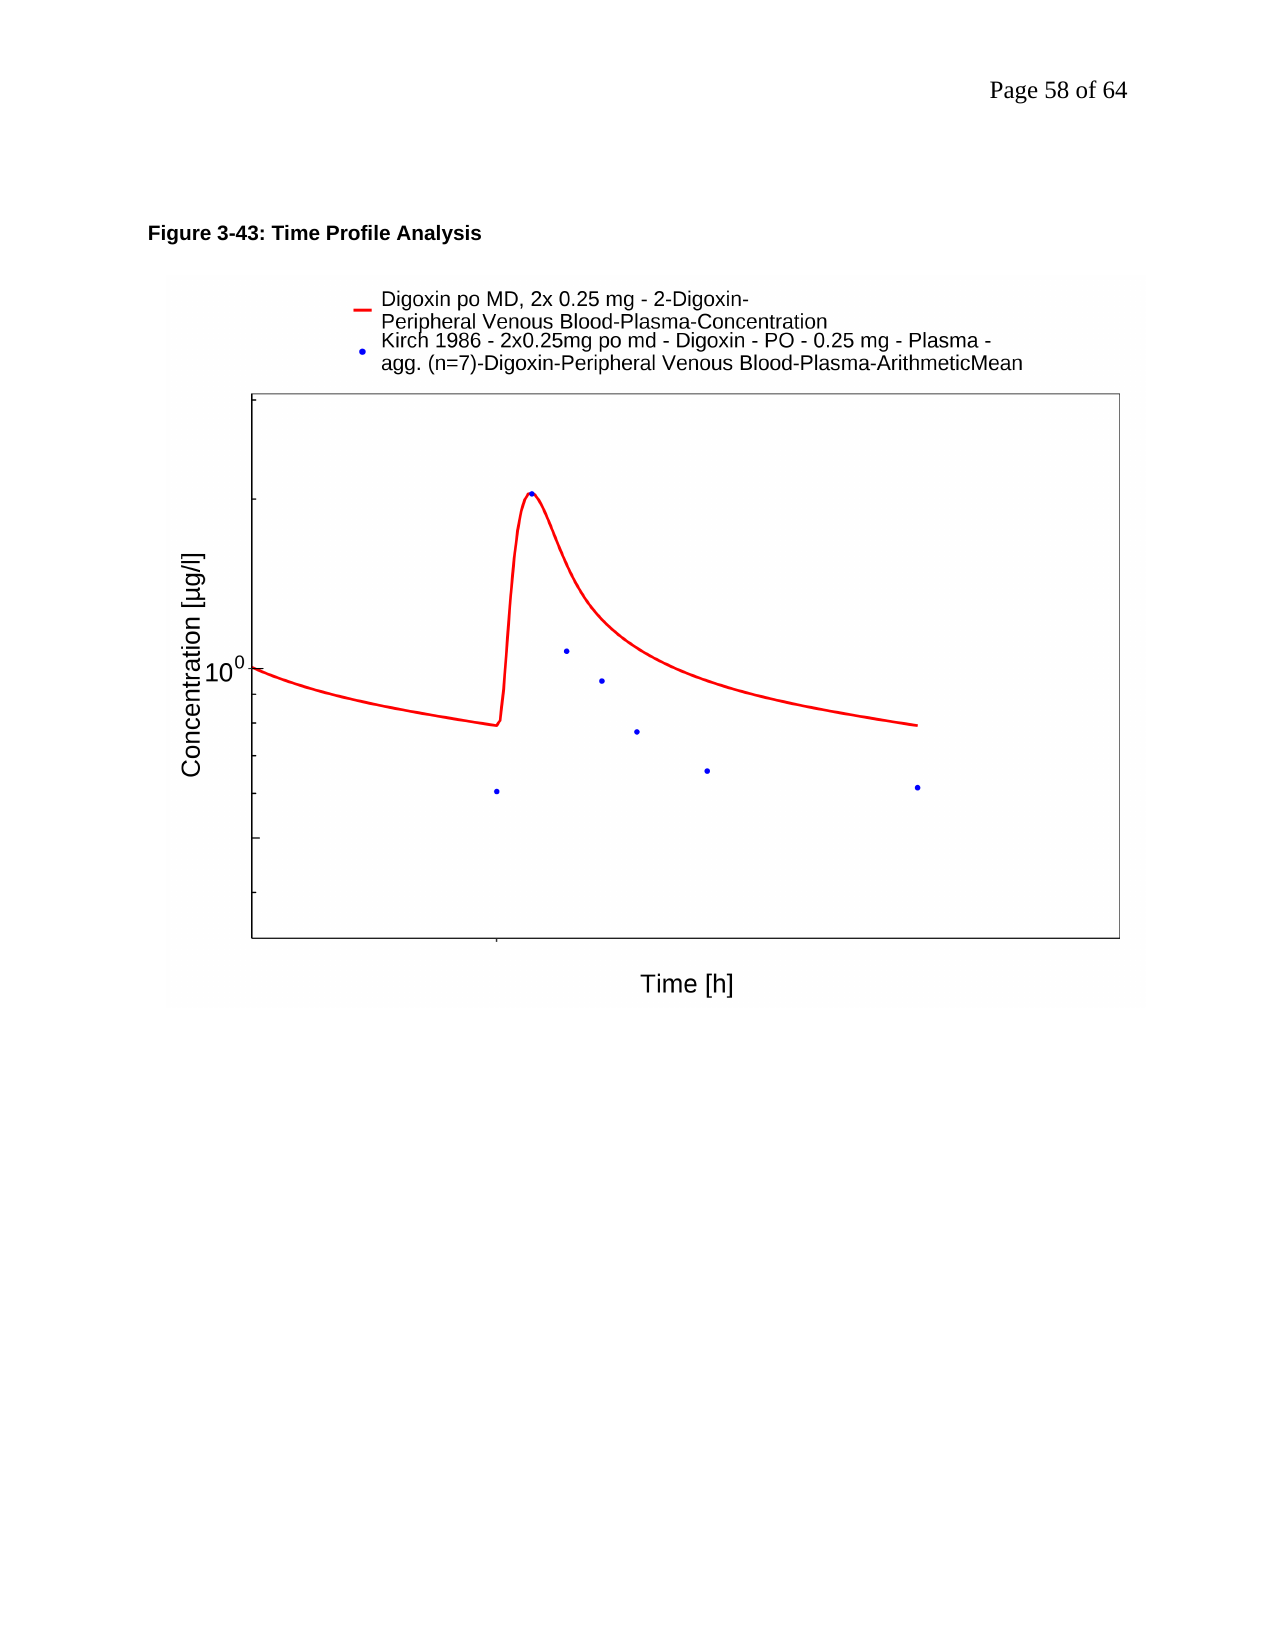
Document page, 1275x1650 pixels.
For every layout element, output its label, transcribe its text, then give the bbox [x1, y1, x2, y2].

picture [166, 275, 1146, 1008]
text Figure 3-43: Time Profile Analysis [148, 221, 1127, 245]
